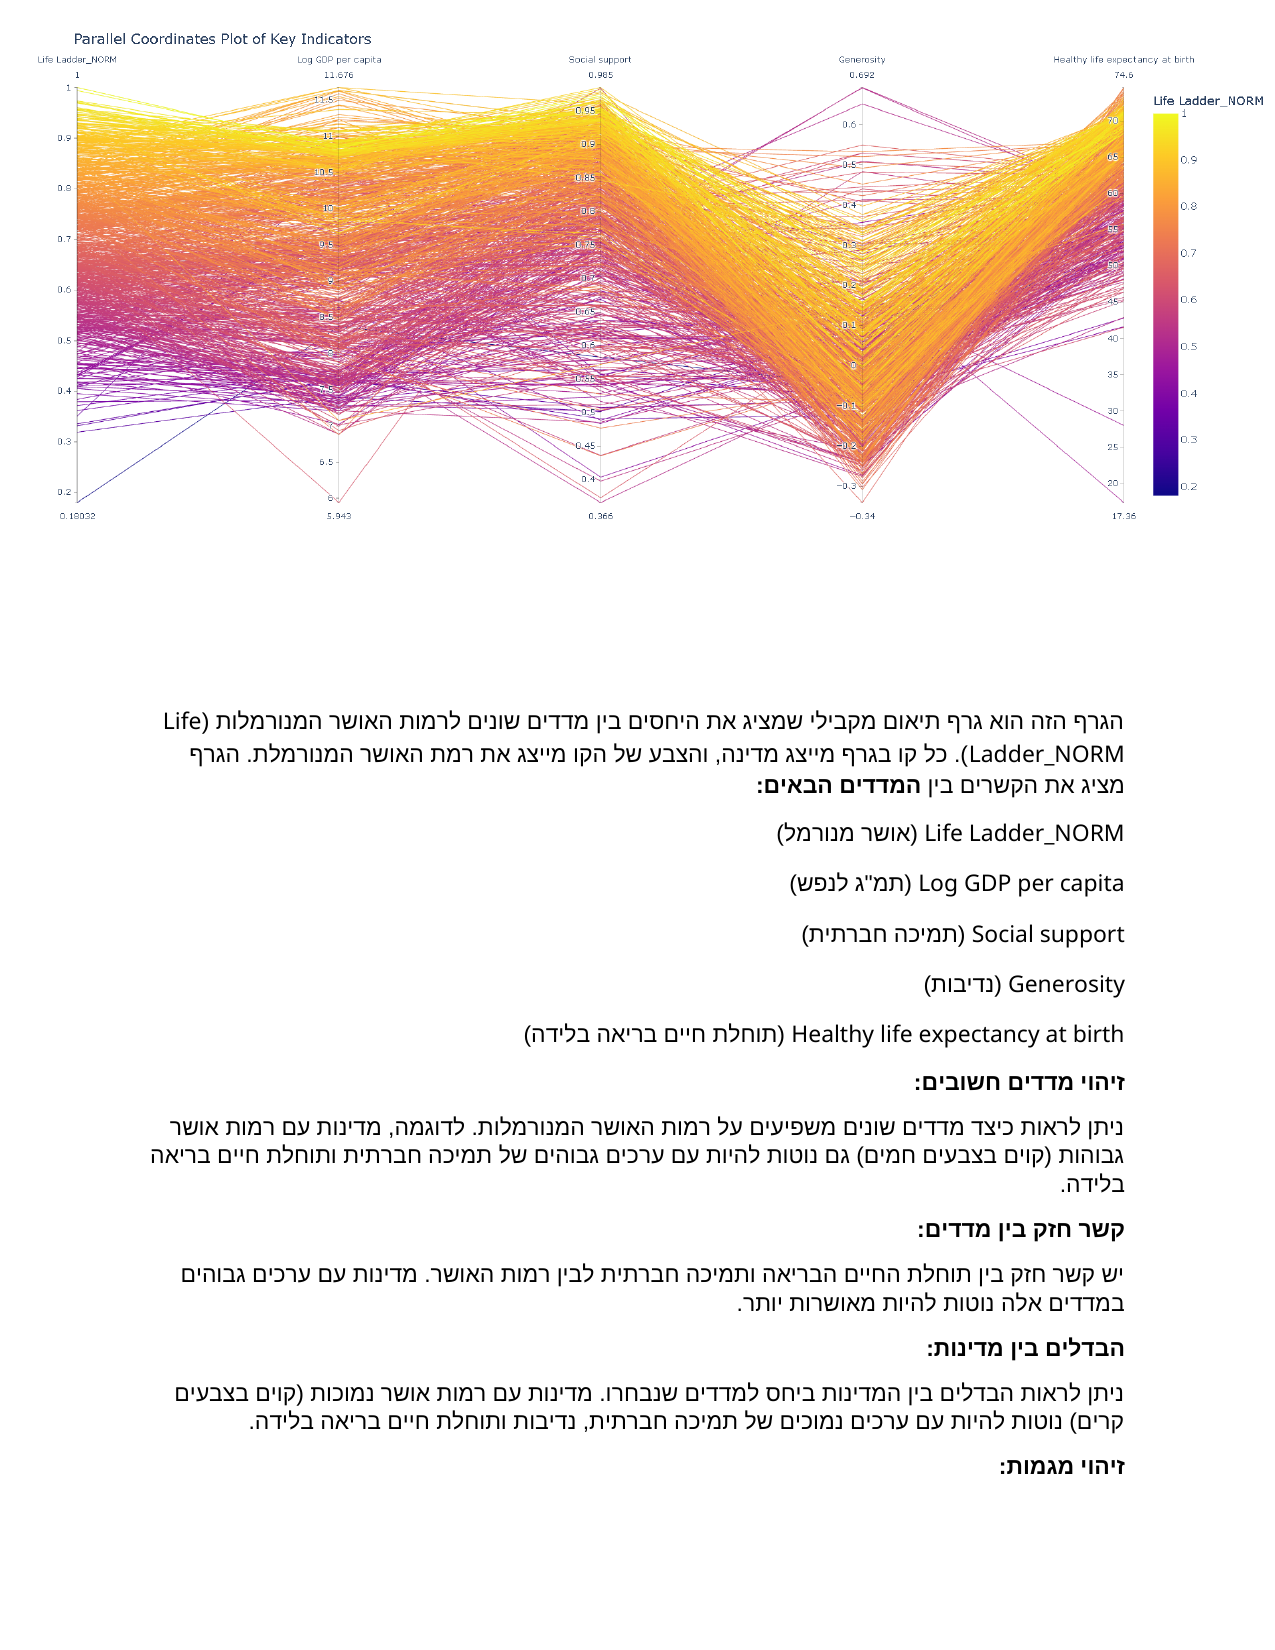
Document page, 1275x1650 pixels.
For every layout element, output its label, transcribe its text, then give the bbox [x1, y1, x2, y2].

text יש קשר חזק בין תוחלת החיים הבריאה ותמיכה חברתית לבין רמות האושר. מדינות עם ערכים גבוהים במדדים אלה נוטות להיות מאושרות יותר. [150, 1261, 1125, 1316]
text Life Ladder_NORM (אושר מנורמל) [150, 817, 1125, 848]
text ניתן לראות כיצד מדדים שונים משפיעים על רמות האושר המנורמלות. לדוגמה, מדינות עם רמות אושר גבוהות (קוים בצבעים חמים) גם נוטות להיות עם ערכים גבוהים של תמיכה חברתית ותוחלת חיים בריאה בלידה. [150, 1114, 1125, 1197]
text קשר חזק בין מדדים: [150, 1216, 1125, 1242]
text זיהוי מדדים חשובים: [150, 1069, 1125, 1095]
picture [16, 0, 1275, 557]
text ניתן לראות הבדלים בין המדינות ביחס למדדים שנבחרו. מדינות עם רמות אושר נמוכות (קוים בצבעים קרים) נוטות להיות עם ערכים נמוכים של תמיכה חברתית, נדיבות ותוחלת חיים בריאה בלידה. [150, 1380, 1125, 1434]
text זיהוי מגמות: [150, 1453, 1125, 1479]
text Social support (תמיכה חברתית) [150, 918, 1125, 949]
text הבדלים בין מדינות: [150, 1334, 1125, 1361]
text הגרף הזה הוא גרף תיאום מקבילי שמציג את היחסים בין מדדים שונים לרמות האושר המנורמלות (Life Ladder_NORM). כל קו בגרף מייצג מדינה, והצבע של הקו מייצג את רמת האושר המנורמלת. הגרף מציג את הקשרים בין המדדים הבאים: [150, 704, 1125, 798]
text Generosity (נדיבות) [150, 968, 1125, 999]
text Log GDP per capita (תמ"ג לנפש) [150, 867, 1125, 898]
text Healthy life expectancy at birth (תוחלת חיים בריאה בלידה) [150, 1018, 1125, 1050]
